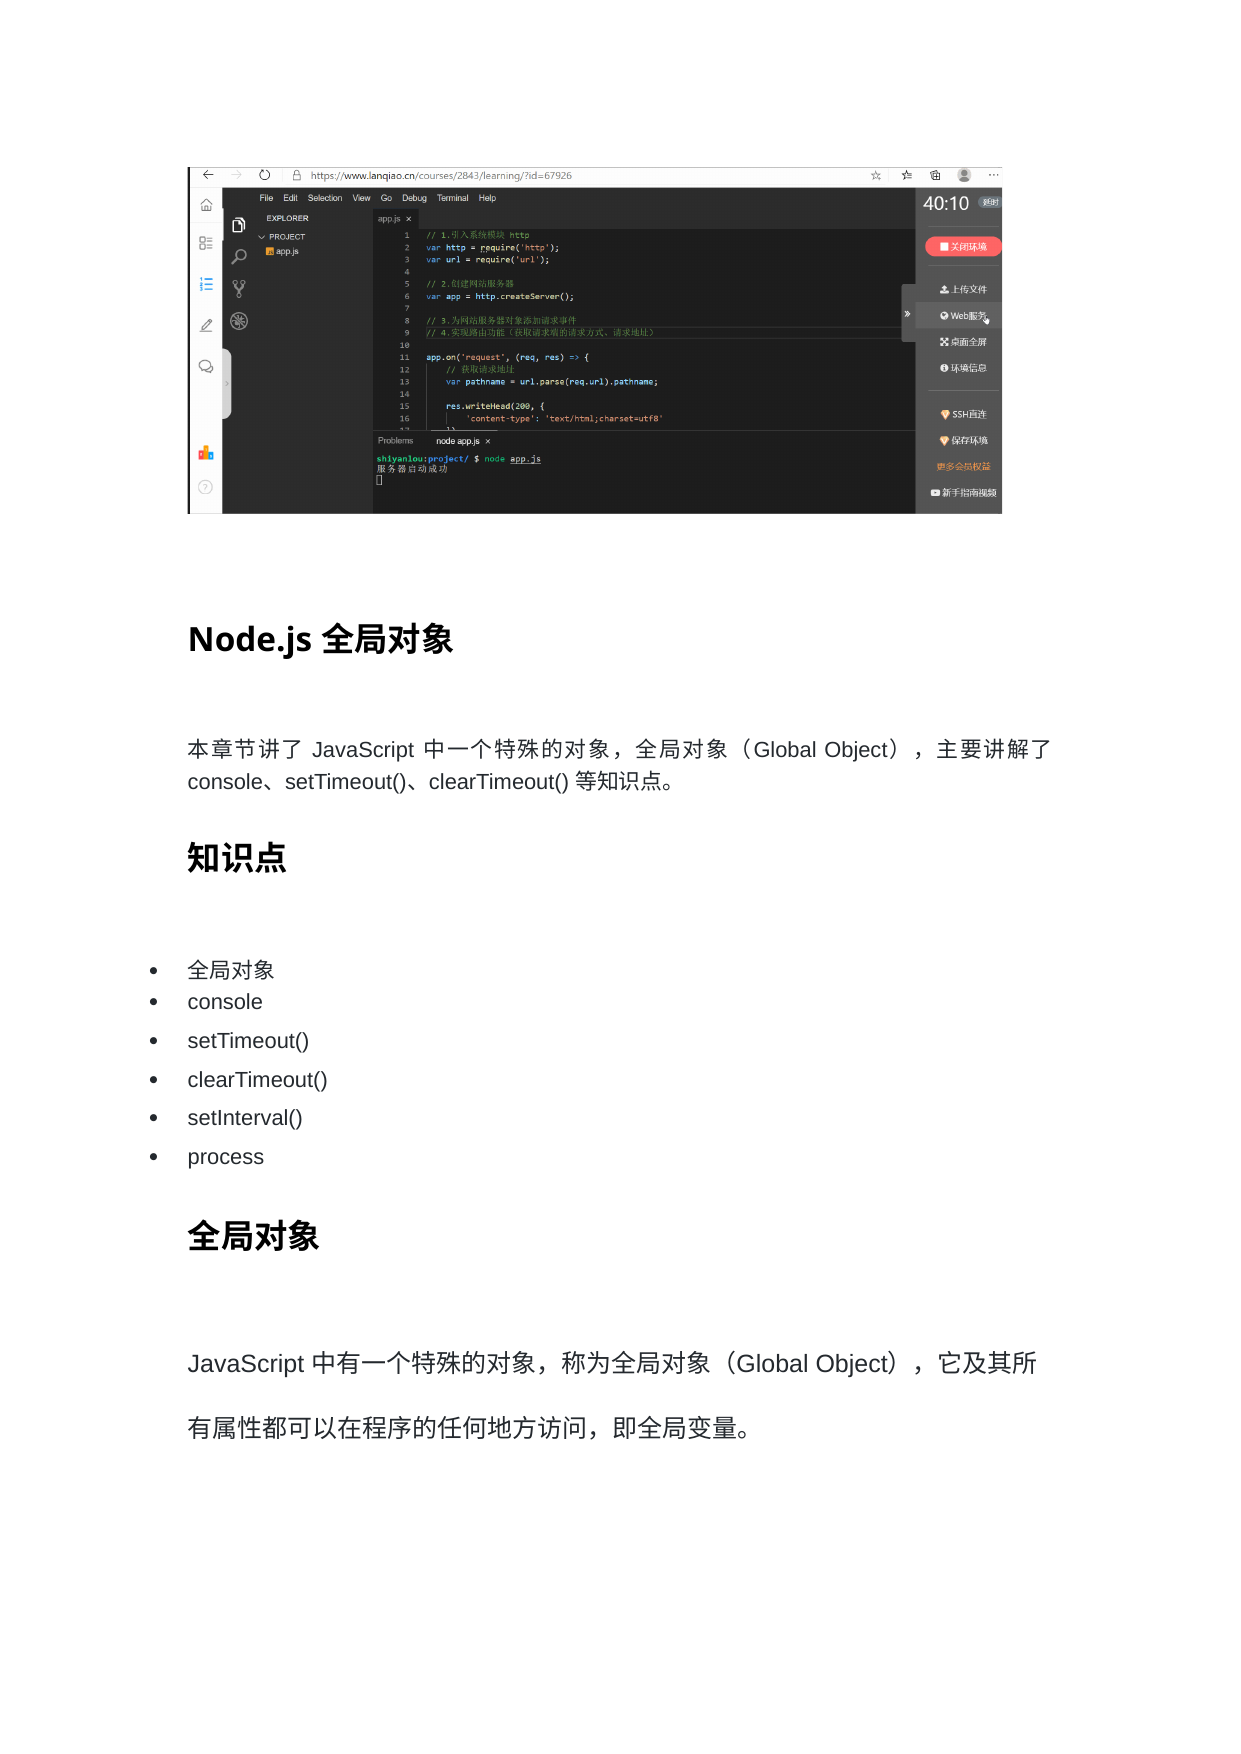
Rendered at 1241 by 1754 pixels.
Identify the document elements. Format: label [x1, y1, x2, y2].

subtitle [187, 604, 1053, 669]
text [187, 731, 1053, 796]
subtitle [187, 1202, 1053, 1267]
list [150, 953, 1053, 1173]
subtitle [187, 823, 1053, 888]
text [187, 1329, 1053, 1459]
picture [187, 167, 1003, 514]
